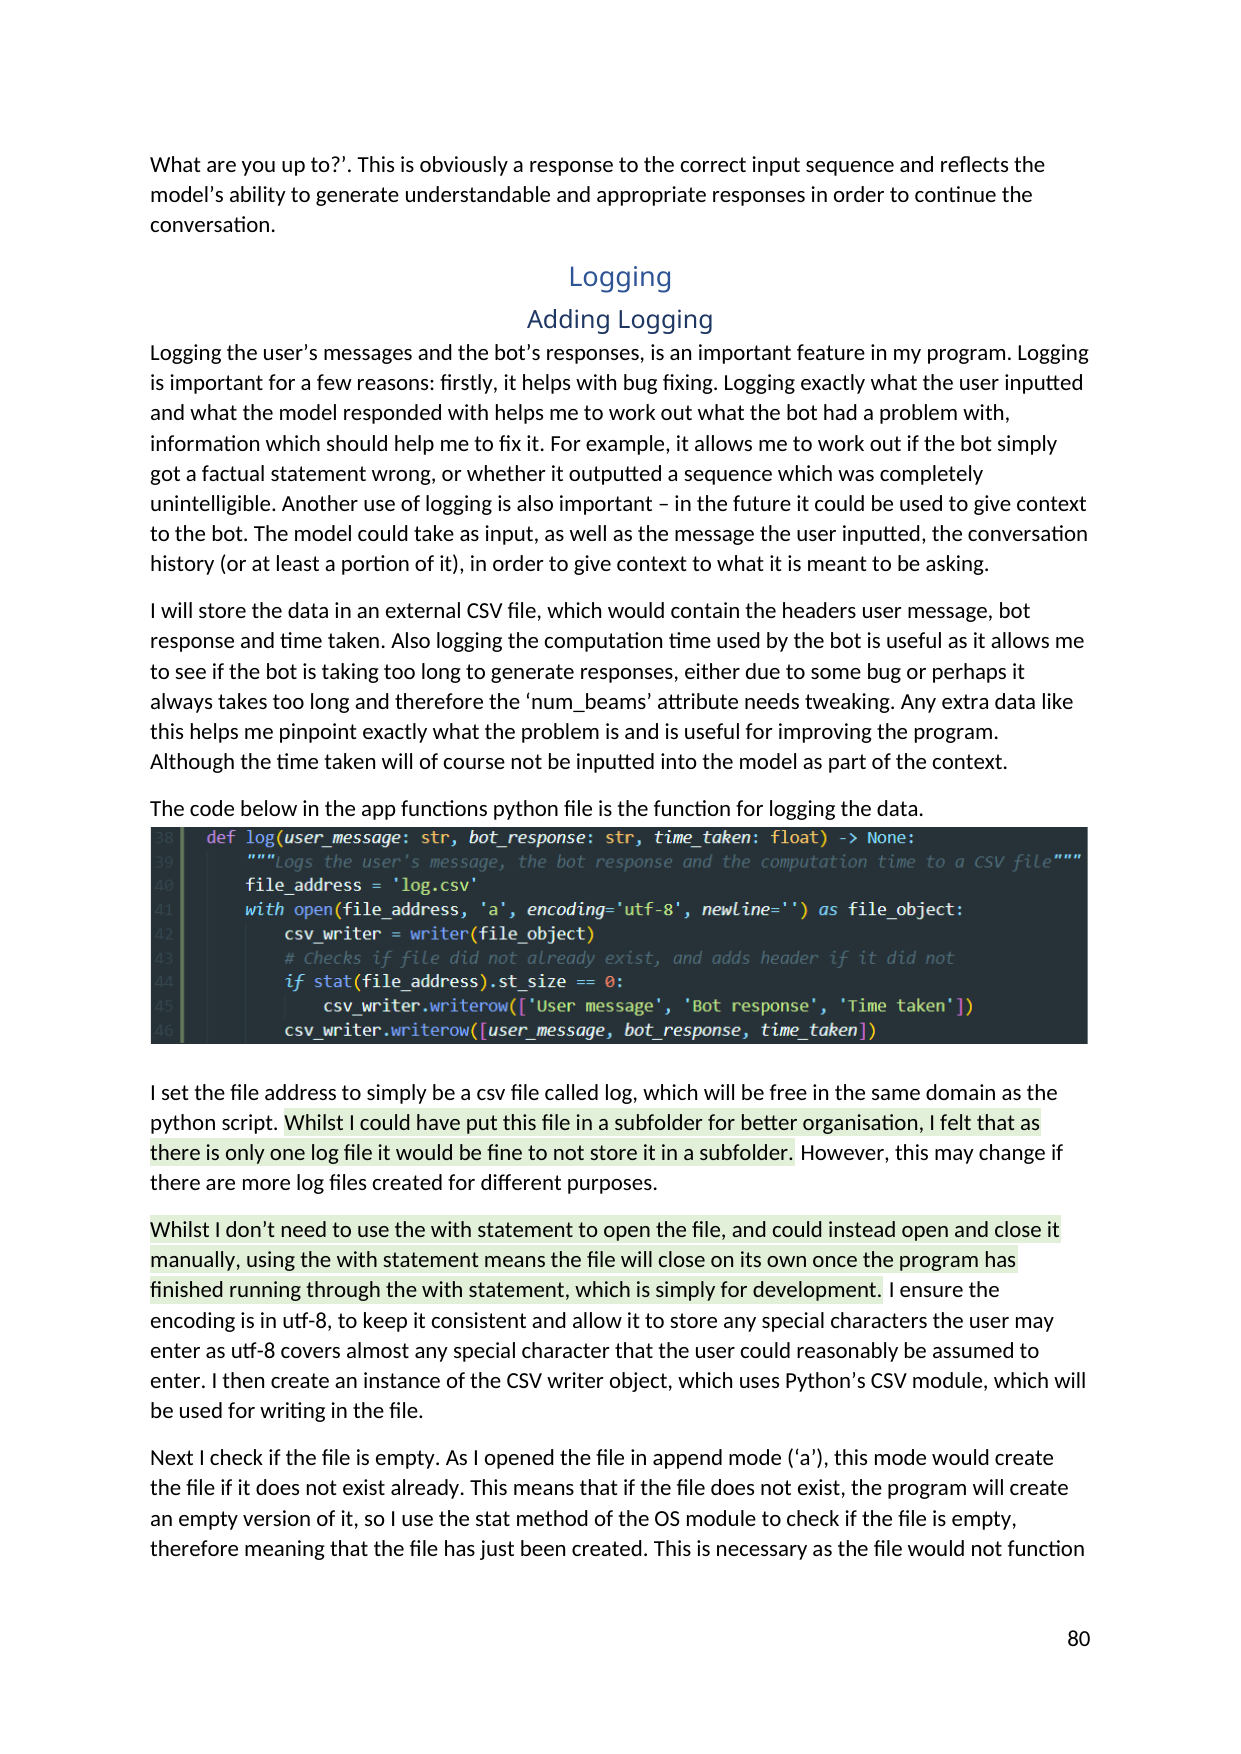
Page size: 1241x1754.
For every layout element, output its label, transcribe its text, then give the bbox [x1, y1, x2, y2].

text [150, 150, 1090, 238]
subtitle Adding Logging [150, 301, 1090, 335]
text I will store the data in an external CSV file, which would contain the headers user message, bot response and time taken. Also logging the computation time used by the bot is useful as it allows me to see if the bot is taking too long to generate responses, either due to some bug or perhaps it always takes too long and therefore the ‘num_beams’ attribute needs tweaking. Any extra data like this helps me pinpoint exactly what the problem is and is useful for improving the program. Although the time taken will of course not be inputted into the model as part of the context. [150, 596, 1090, 775]
subtitle Logging [150, 257, 1090, 294]
text Whilst I don’t need to use the with statement to open the file, and could instead open and close it manually, using the with statement means the file will close on its own once the program has finished running through the with statement, which is simply for development. I ensure the encoding is in utf-8, to keep it consistent and allow it to store any special characters the user may enter as utf-8 covers almost any special character that the user could reasonably be assumed to enter. I then create an instance of the CSV writer object, which uses Python’s CSV module, which will be used for writing in the file. [150, 1215, 1090, 1424]
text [150, 1443, 1090, 1562]
text The code below in the app functions python file is the function for logging the data. [150, 794, 1090, 822]
text Logging the user’s messages and the bot’s responses, is an important feature in my program. Logging is important for a few reasons: firstly, it helps with bug fixing. Logging exactly what the user inputted and what the model responded with helps me to work out what the bot had a problem with, information which should help me to fix it. For example, it allows me to work out if the bot simply got a factual statement wrong, or whether it outputted a sequence which was completely unintelligible. Another use of logging is also important – in the future it could be used to give context to the bot. The model could take as input, as well as the message the user inputted, the conversation history (or at least a portion of it), in order to give context to what it is meant to be asking. [150, 338, 1090, 577]
picture [150, 827, 1087, 1043]
